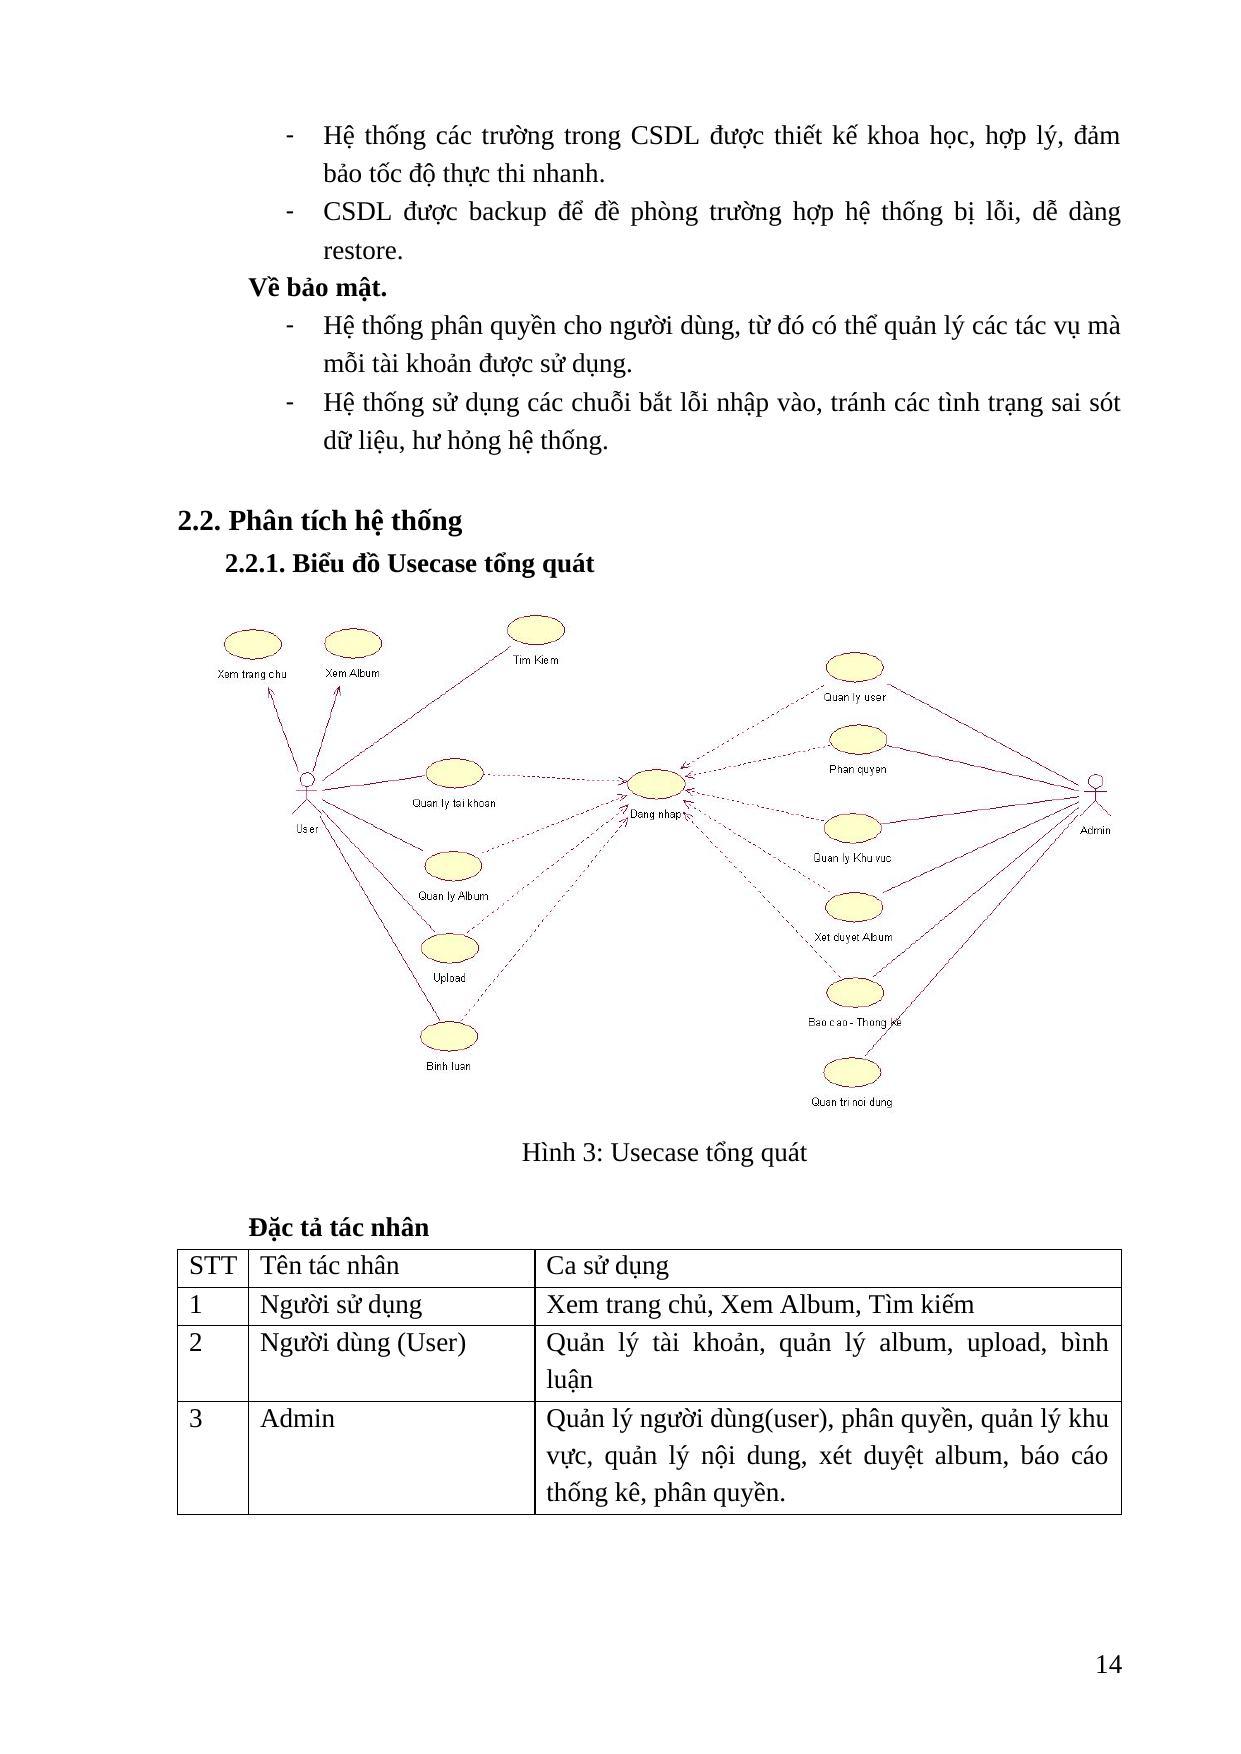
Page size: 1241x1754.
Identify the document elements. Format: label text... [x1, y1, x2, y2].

table_cell Xem trang chủ, Xem Album, Tìm kiếm [536, 1288, 1121, 1325]
table_cell Người dùng (User) [249, 1326, 534, 1401]
list Hệ thống phân quyền cho người dùng, từ đó có thể quản lý các tác vụ mà mỗi tài khoản được sử dụng. [286, 308, 1122, 379]
table_header Tên tác nhân [249, 1250, 534, 1287]
subtitle 2.2. Phân tích hệ thống [177, 503, 1122, 536]
list Hệ thống các trường trong CSDL được thiết kế khoa học, hợp lý, đảm bảo tốc độ thực thi nhanh. [286, 118, 1122, 188]
list Hệ thống sử dụng các chuỗi bắt lỗi nhập vào, tránh các tình trạng sai sót dữ liệu, hư hỏng hệ thống. [286, 385, 1122, 455]
picture [206, 584, 1131, 1131]
list CSDL được backup để đề phòng trường hợp hệ thống bị lỗi, dễ dàng restore. [286, 194, 1122, 265]
table_cell 1 [178, 1288, 248, 1325]
table_cell 2 [178, 1326, 248, 1401]
table_cell Quản lý tài khoản, quản lý album, upload, bình luận [536, 1326, 1121, 1401]
text Hình 3: Usecase tổng quát [177, 1137, 1122, 1168]
table_cell Admin [249, 1402, 534, 1514]
table_cell Người sử dụng [249, 1288, 534, 1325]
table_header STT [178, 1250, 248, 1287]
text Đặc tả tác nhân [177, 1211, 1122, 1242]
table_cell 3 [178, 1402, 248, 1514]
subtitle 2.2.1. Biểu đồ Usecase tổng quát [177, 547, 1122, 578]
text Về bảo mật. [177, 271, 1122, 302]
table_cell Quản lý người dùng(user), phân quyền, quản lý khu vực, quản lý nội dung, xét duyệt album, báo cáo thống kê, phân quyền. [536, 1402, 1121, 1514]
table_header Ca sử dụng [536, 1250, 1121, 1287]
